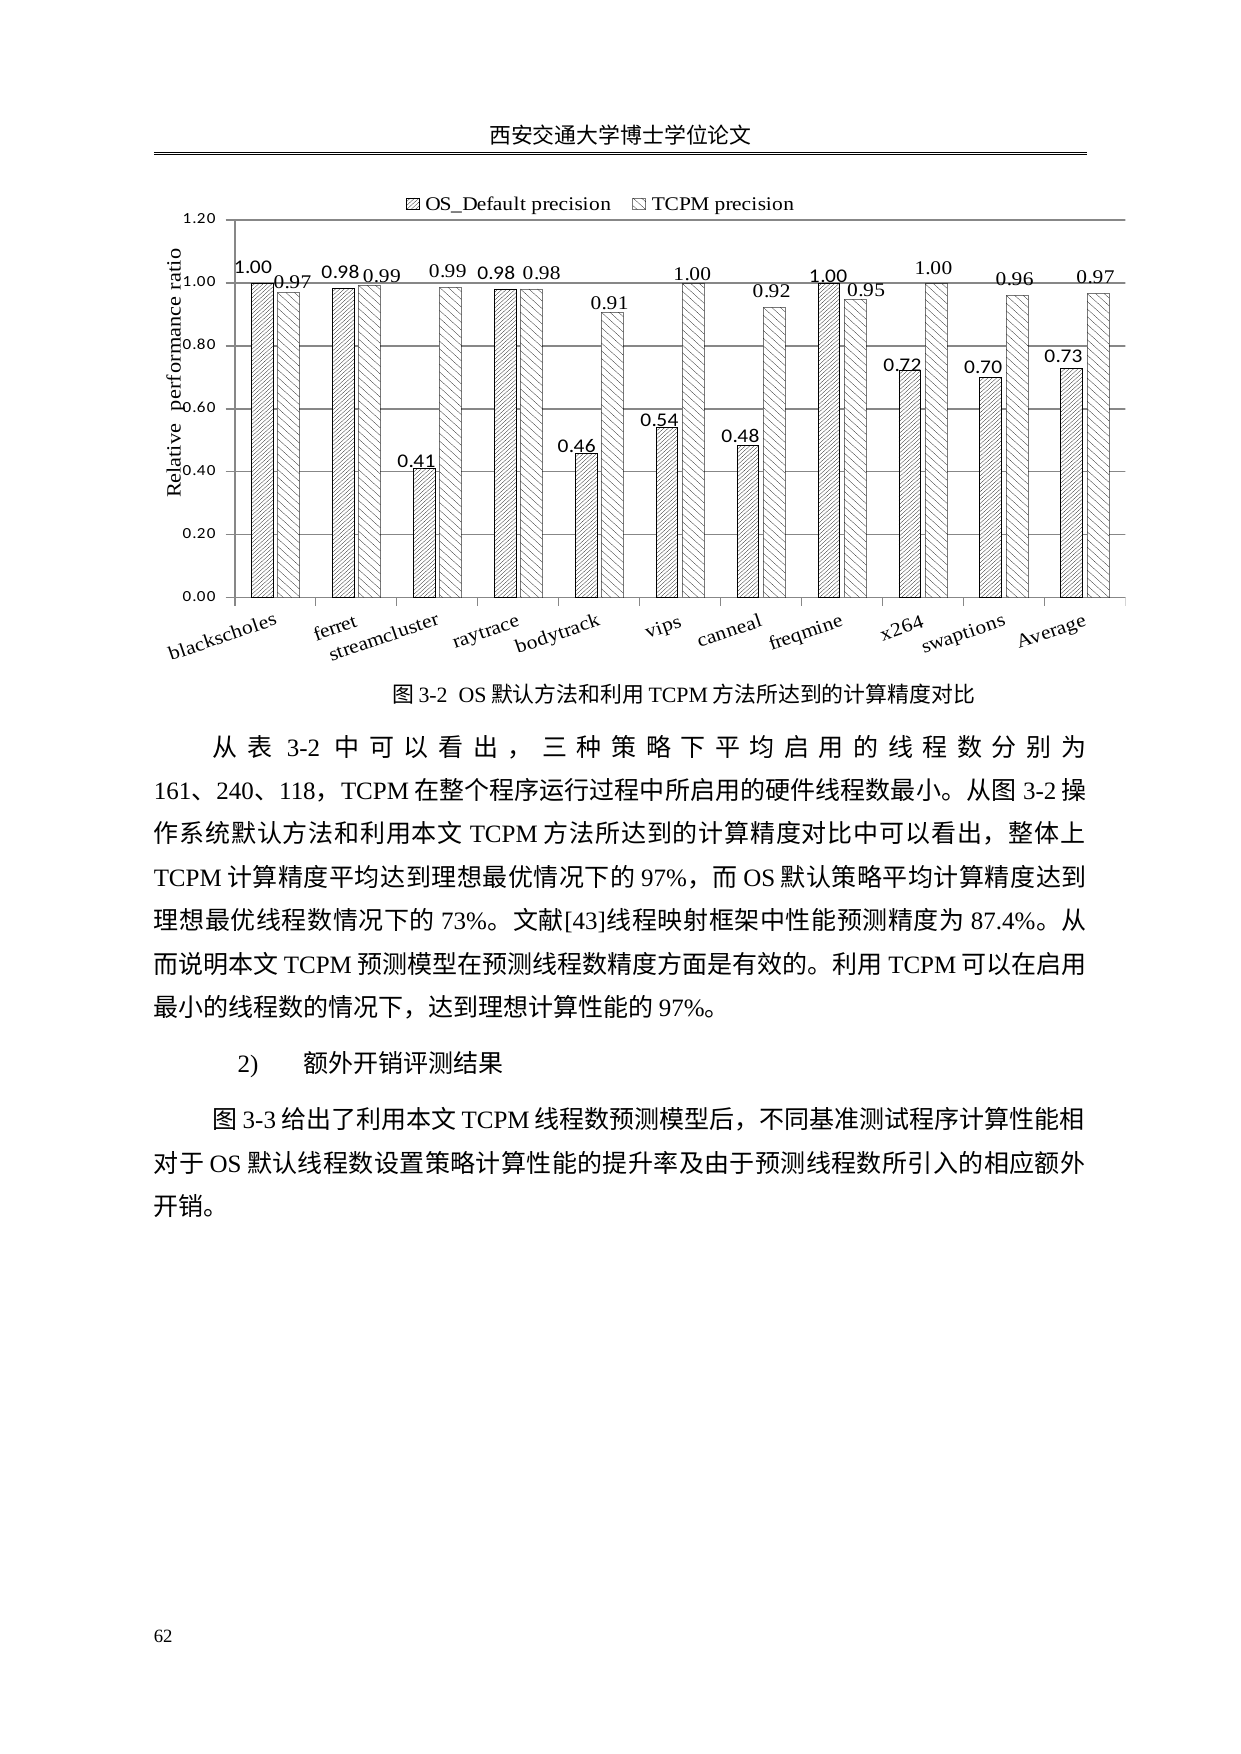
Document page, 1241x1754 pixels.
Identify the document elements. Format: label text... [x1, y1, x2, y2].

text 图3-3给出了利用本文TCPM线程数预测模型后，不同基准测试程序计算性能相对于OS默认线程数设置策略计算性能的提升率及由于预测线程数所引入的相应额外开销。 [153, 1099, 1087, 1223]
text 图3-2 OS默认方法和利用TCPM方法所达到的计算精度对比 [153, 677, 1087, 708]
text 从表3-2中可以看出，三种策略下平均启用的线程数分别为161、240、118，TCPM在整个程序运行过程中所启用的硬件线程数最小。从图3-2操作系统默认方法和利用本文TCPM方法所达到的计算精度对比中可以看出，整体上TCPM计算精度平均达到理想最优情况下的97%，而OS默认策略平均计算精度达到理想最优线程数情况下的73%。文献[43]线程映射框架中性能预测精度为87.4%。从而说明本文TCPM预测模型在预测线程数精度方面是有效的。利用TCPM可以在启用最小的线程数的情况下，达到理想计算性能的97%。 [153, 727, 1087, 1024]
subtitle 额外开销评测结果 [237, 1044, 1087, 1080]
